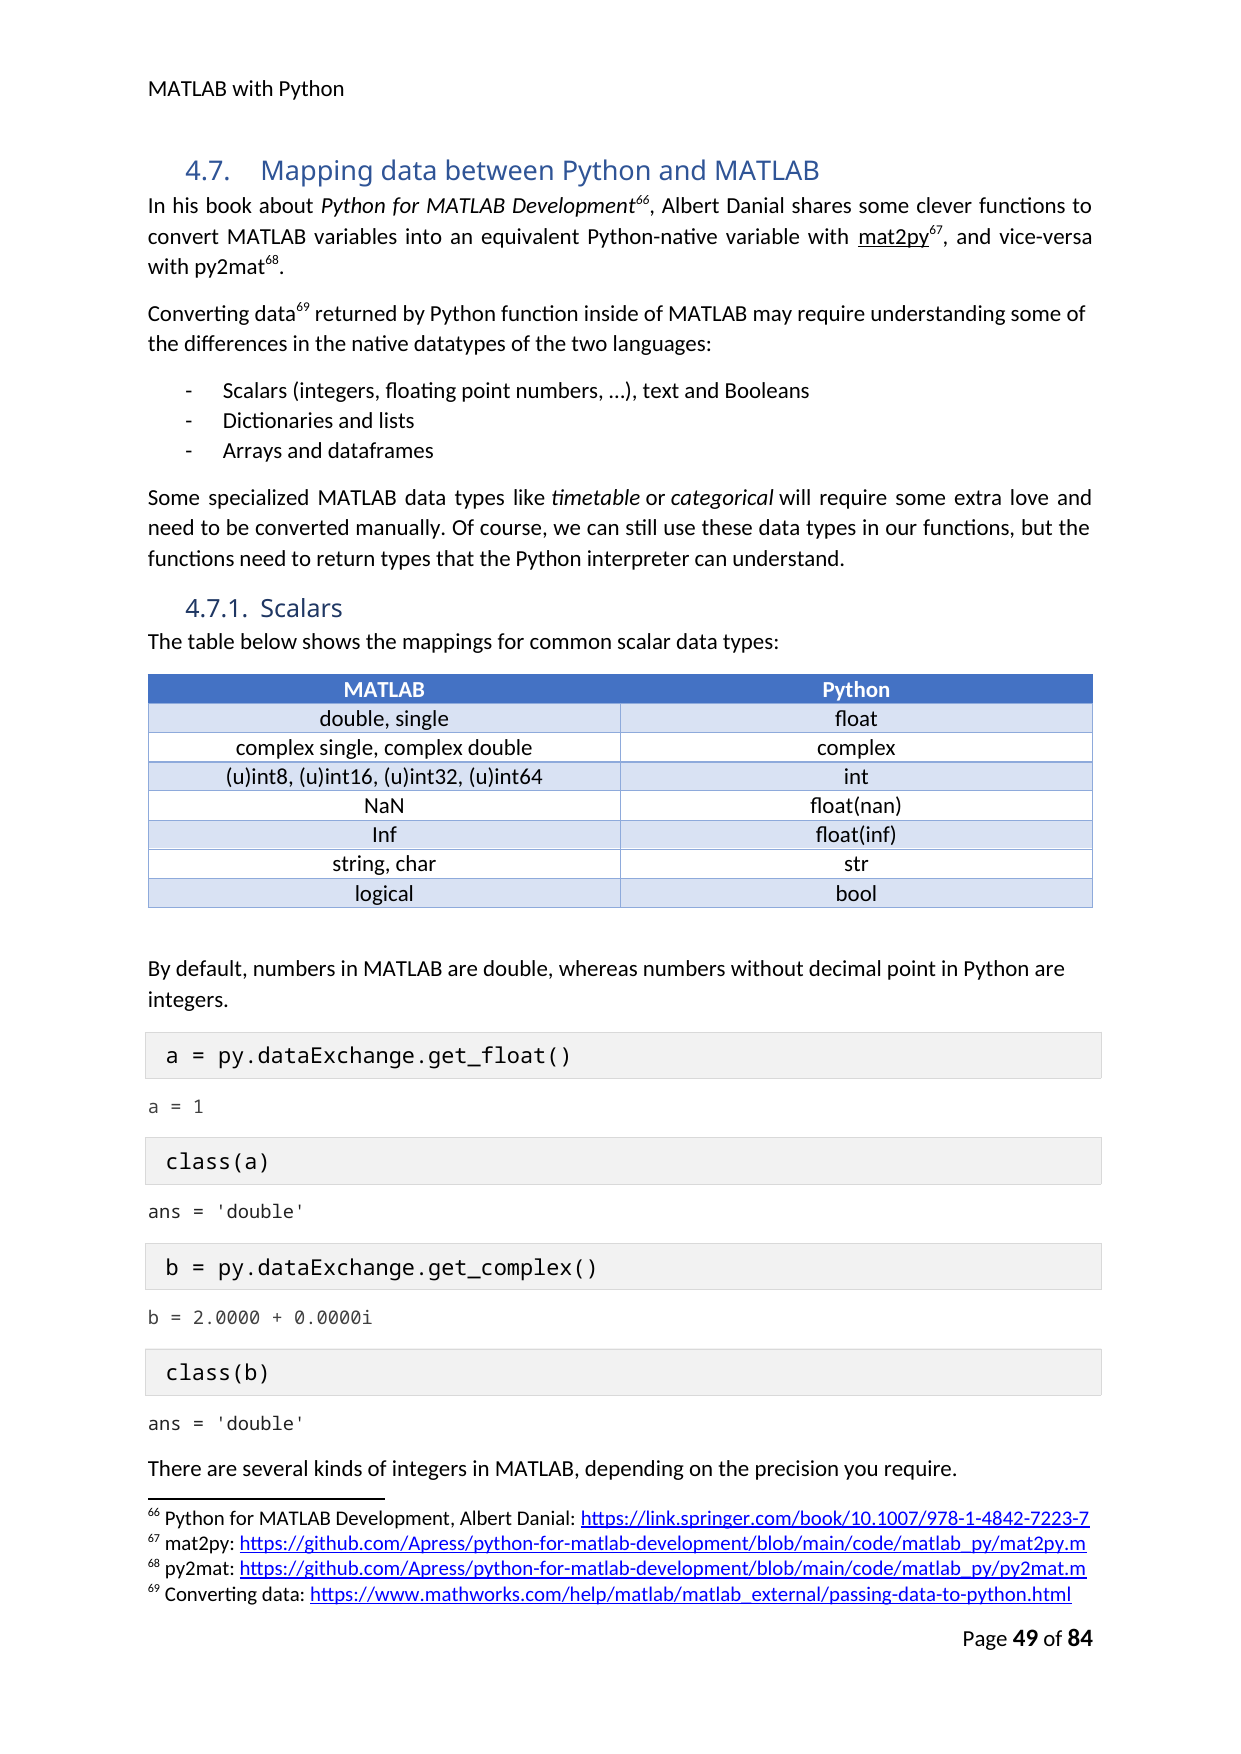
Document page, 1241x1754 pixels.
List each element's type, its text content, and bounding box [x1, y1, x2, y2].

table_header MATLAB [149, 675, 620, 703]
table_cell bool [621, 879, 1092, 907]
text The table below shows the mappings for common scalar data types: [148, 627, 1093, 655]
text ans = 'double' [148, 1199, 1093, 1224]
text ans = 'double' [148, 1410, 1093, 1436]
text class(b) [146, 1350, 1101, 1395]
text Converting data returned by Python function inside of MATLAB may require understanding some of the differences in the native datatypes of the two languages: [148, 299, 1093, 357]
table_cell float(inf) [621, 821, 1092, 848]
table_cell complex [621, 733, 1092, 761]
table_cell int [621, 763, 1092, 790]
text b = py.dataExchange.get_complex() [146, 1244, 1101, 1289]
table_cell Inf [149, 821, 620, 848]
text Some specialized MATLAB data types like timetable or categorical will require some extra love and need to be converted manually. Of course, we can still use these data types in our functions, but the functions need to return types that the Python interpreter can understand. [148, 483, 1093, 572]
table_cell (u)int8, (u)int16, (u)int32, (u)int64 [149, 763, 620, 790]
subtitle Mapping data between Python and MATLAB [185, 152, 1093, 189]
text a = 1 [148, 1093, 1093, 1119]
text In his book about Python for MATLAB Development, Albert Danial shares some clever functions to convert MATLAB variables into an equivalent Python-native variable with mat2py, and vice-versa with py2mat. [148, 192, 1093, 280]
table_cell string, char [149, 850, 620, 878]
text There are several kinds of integers in MATLAB, depending on the precision you require. [148, 1454, 1093, 1482]
table_cell NaN [149, 791, 620, 819]
table_cell logical [149, 879, 620, 907]
text class(a) [146, 1138, 1101, 1184]
table_cell float(nan) [621, 791, 1092, 819]
table_cell str [621, 850, 1092, 878]
text By default, numbers in MATLAB are double, whereas numbers without decimal point in Python are integers. [148, 954, 1093, 1013]
list Dictionaries and lists [185, 406, 1093, 434]
table_cell double, single [149, 704, 620, 732]
table_cell float [621, 704, 1092, 732]
table_cell complex single, complex double [149, 733, 620, 761]
table_header Python [621, 675, 1092, 703]
subtitle Scalars [185, 591, 1093, 624]
text a = py.dataExchange.get_float() [146, 1033, 1101, 1078]
list Arrays and dataframes [185, 436, 1093, 464]
text b = 2.0000 + 0.0000i [148, 1304, 1093, 1330]
list Scalars (integers, floating point numbers, …), text and Booleans [185, 376, 1093, 404]
